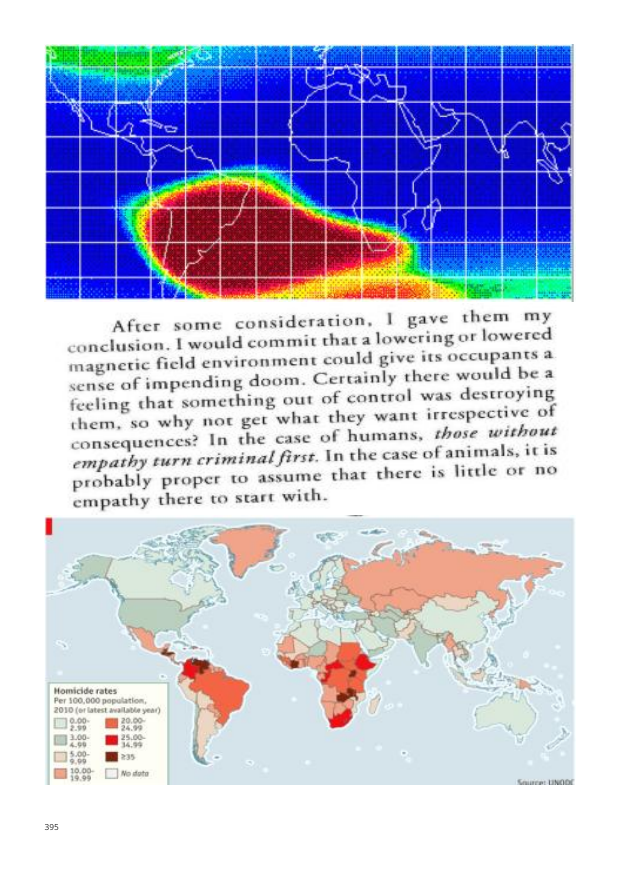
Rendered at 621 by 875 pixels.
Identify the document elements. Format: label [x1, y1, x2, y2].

picture [44, 44, 576, 302]
picture [44, 303, 576, 785]
